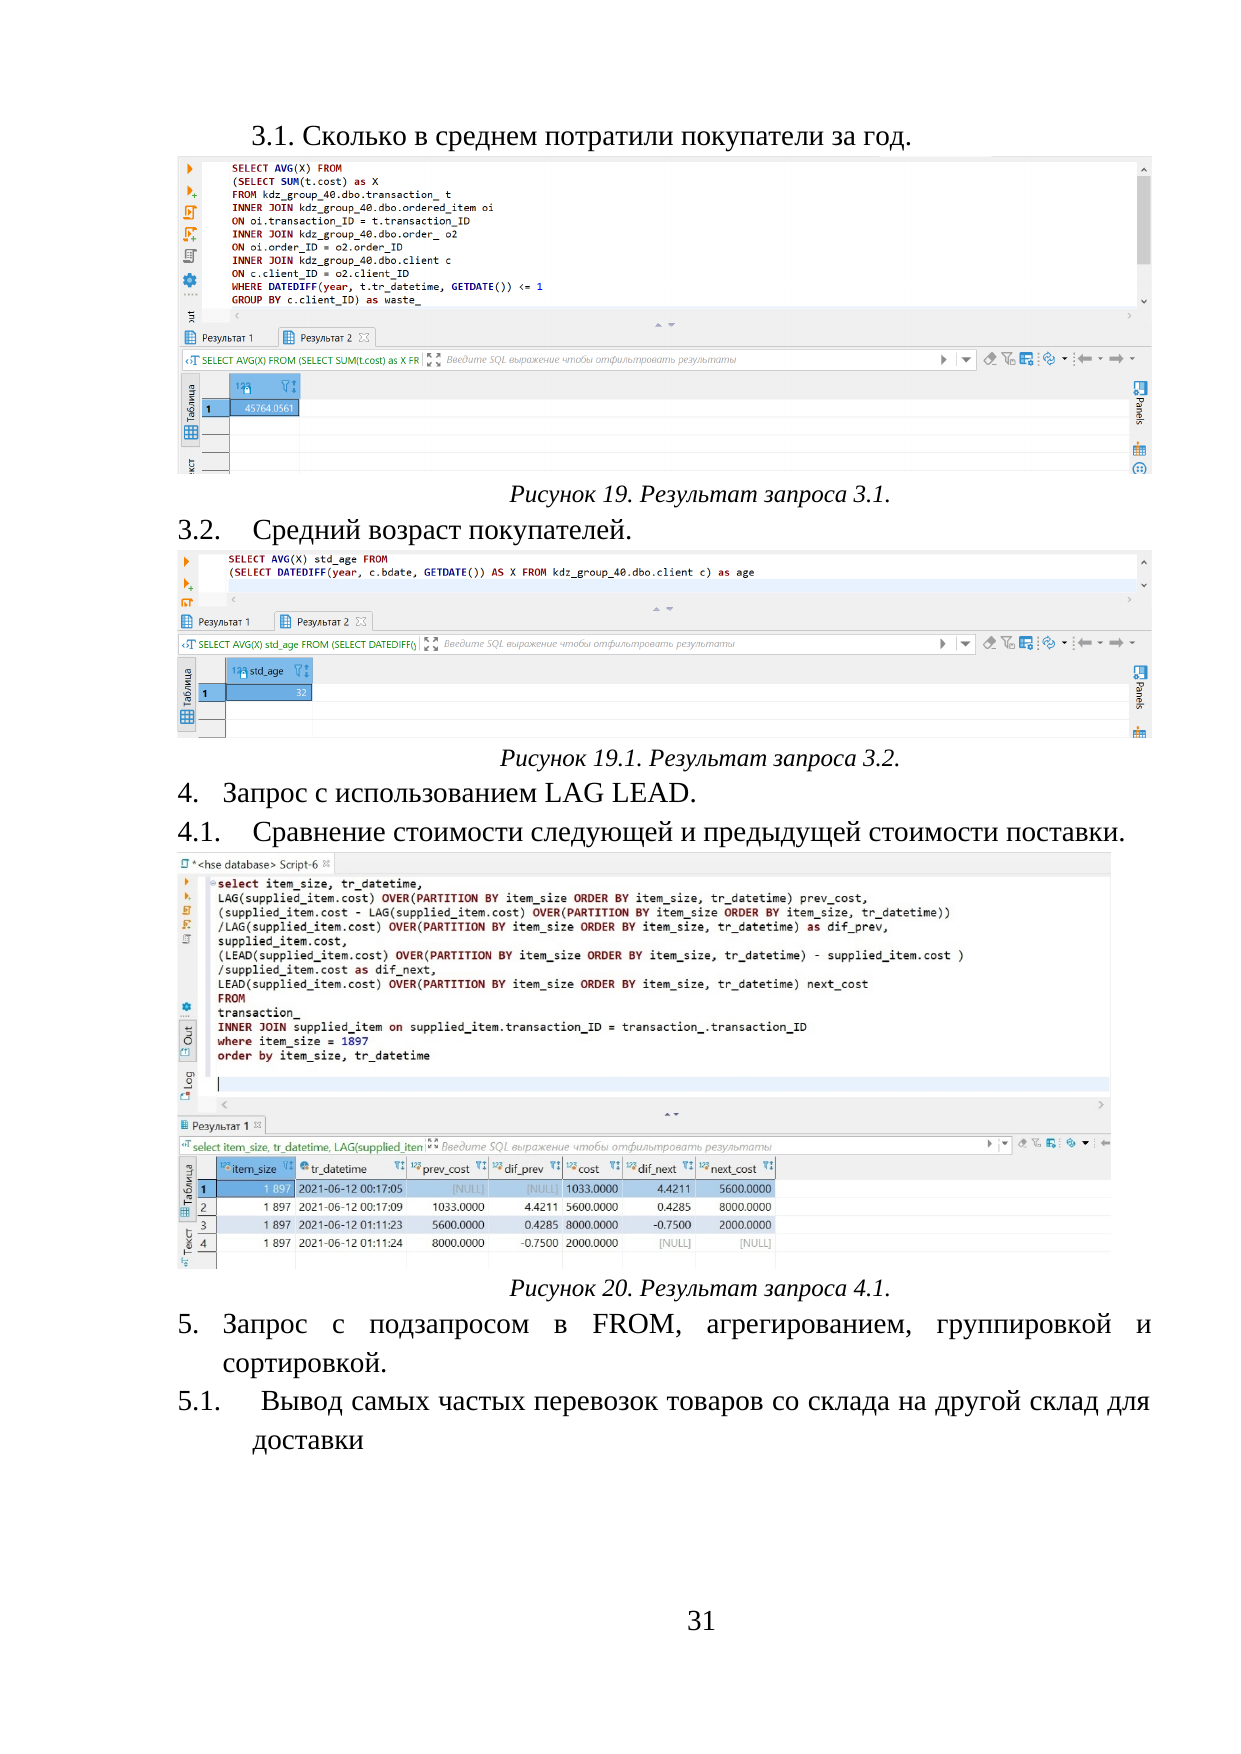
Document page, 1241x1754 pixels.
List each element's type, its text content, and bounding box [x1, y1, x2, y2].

text Рисунок 19.1. Результат запроса 3.2. [177, 743, 1152, 771]
list Средний возраст покупателей. [177, 512, 1152, 545]
text Рисунок 19. Результат запроса 3.1. [177, 479, 1152, 508]
picture [177, 156, 1152, 474]
list Сравнение стоимости следующей и предыдущей стоимости поставки. [177, 814, 1152, 848]
picture [177, 852, 1111, 1269]
text Рисунок 20. Результат запроса 4.1. [177, 1273, 1152, 1302]
list Запрос с использованием LAG LEAD. [177, 776, 1152, 809]
list Вывод самых частых перевозок товаров со склада на другой склад для доставки [177, 1383, 1152, 1456]
list Запрос с подзапросом в FROM, агрегированием, группировкой и сортировкой. [177, 1306, 1152, 1378]
picture [177, 550, 1152, 738]
text 3.1. Сколько в среднем потратили покупатели за год. [177, 118, 1152, 152]
